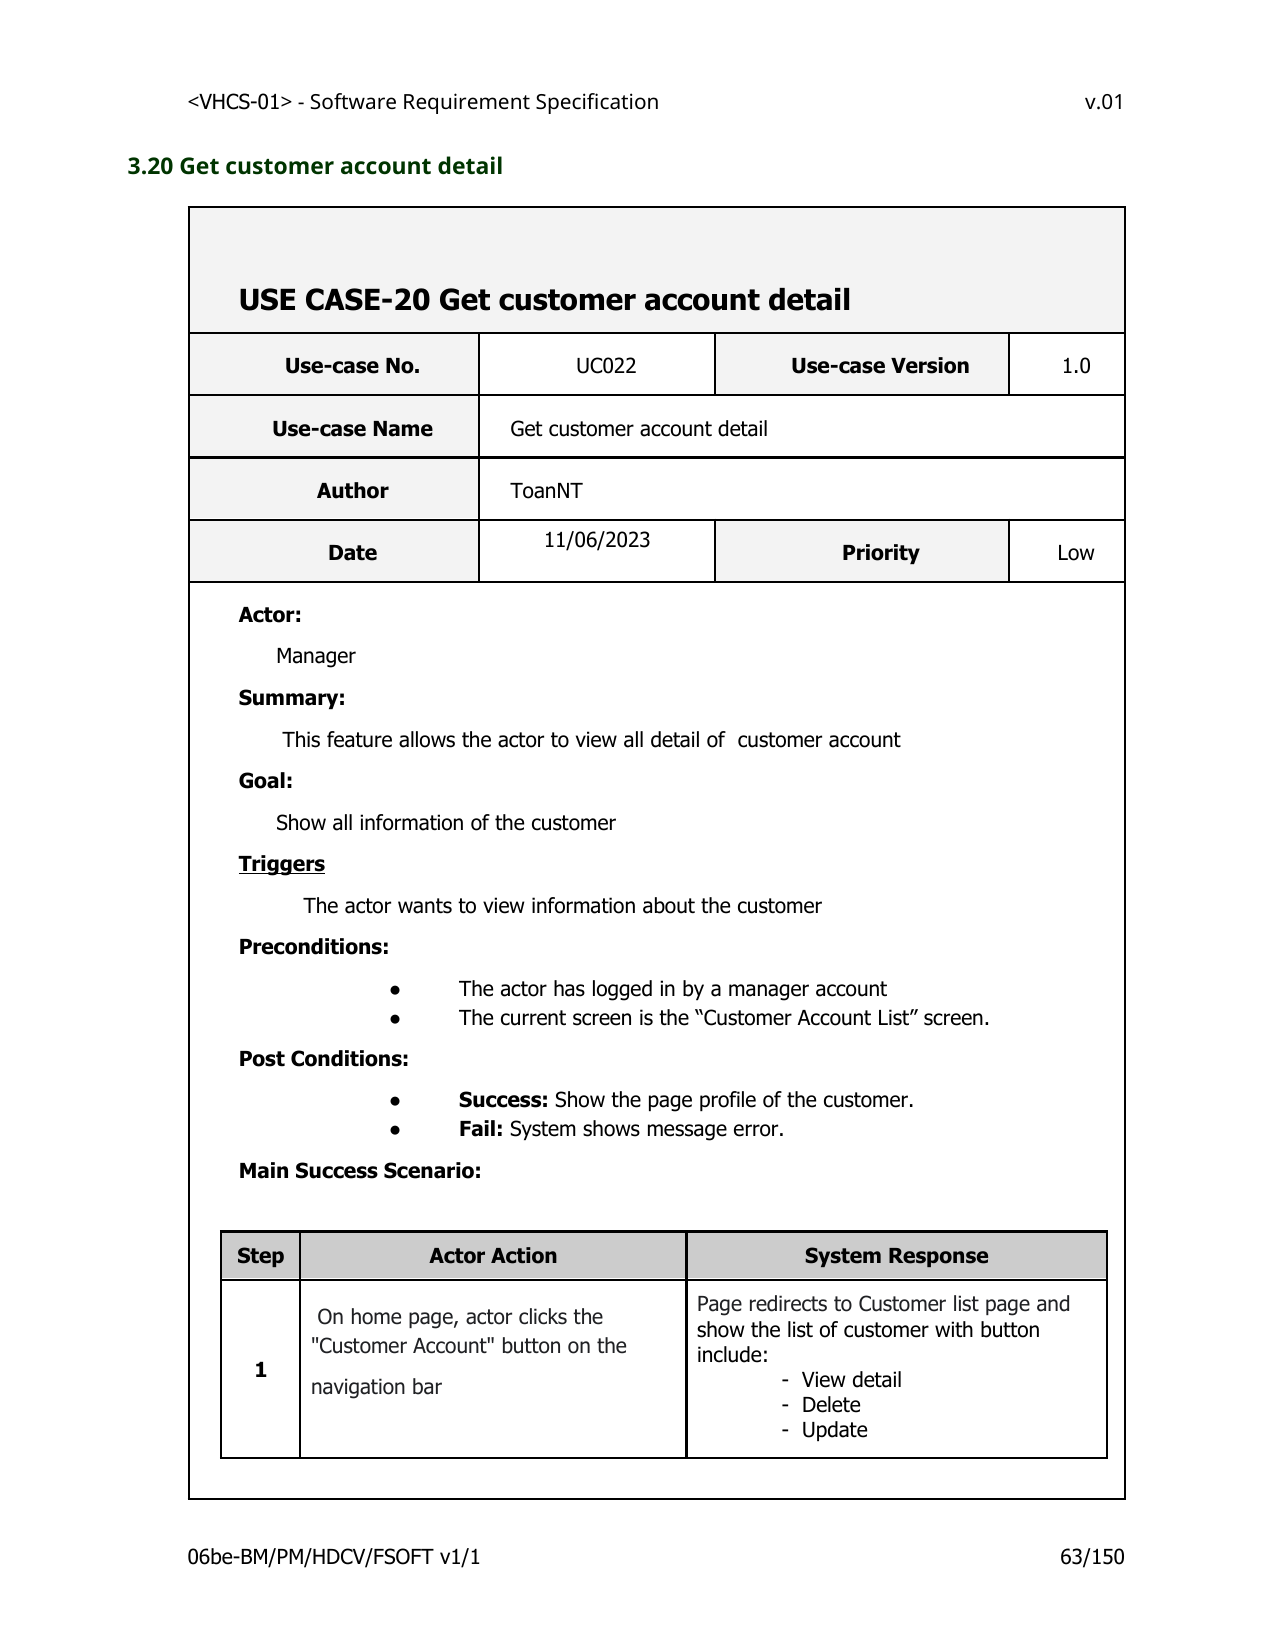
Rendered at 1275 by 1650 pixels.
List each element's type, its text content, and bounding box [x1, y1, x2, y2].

table_cell Low [1010, 521, 1124, 581]
table_cell UC022 [480, 334, 714, 394]
table_cell ToanNT [480, 459, 1124, 518]
table_cell Use-case No. [190, 334, 478, 394]
table_cell Get customer account detail [480, 396, 1124, 456]
table_cell Author [190, 459, 478, 518]
table_cell 1.0 [1010, 334, 1124, 394]
table_cell 11/06/2023 [480, 521, 714, 581]
table_cell Priority [716, 521, 1008, 581]
table_cell Use-case Version [716, 334, 1008, 394]
subtitle 3.20 Get customer account detail [127, 150, 1125, 181]
table_cell Use-case Name [190, 396, 478, 456]
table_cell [190, 583, 1124, 1498]
table_header USE CASE-20 Get customer account detail [190, 208, 1124, 332]
table_cell Date [190, 521, 478, 581]
